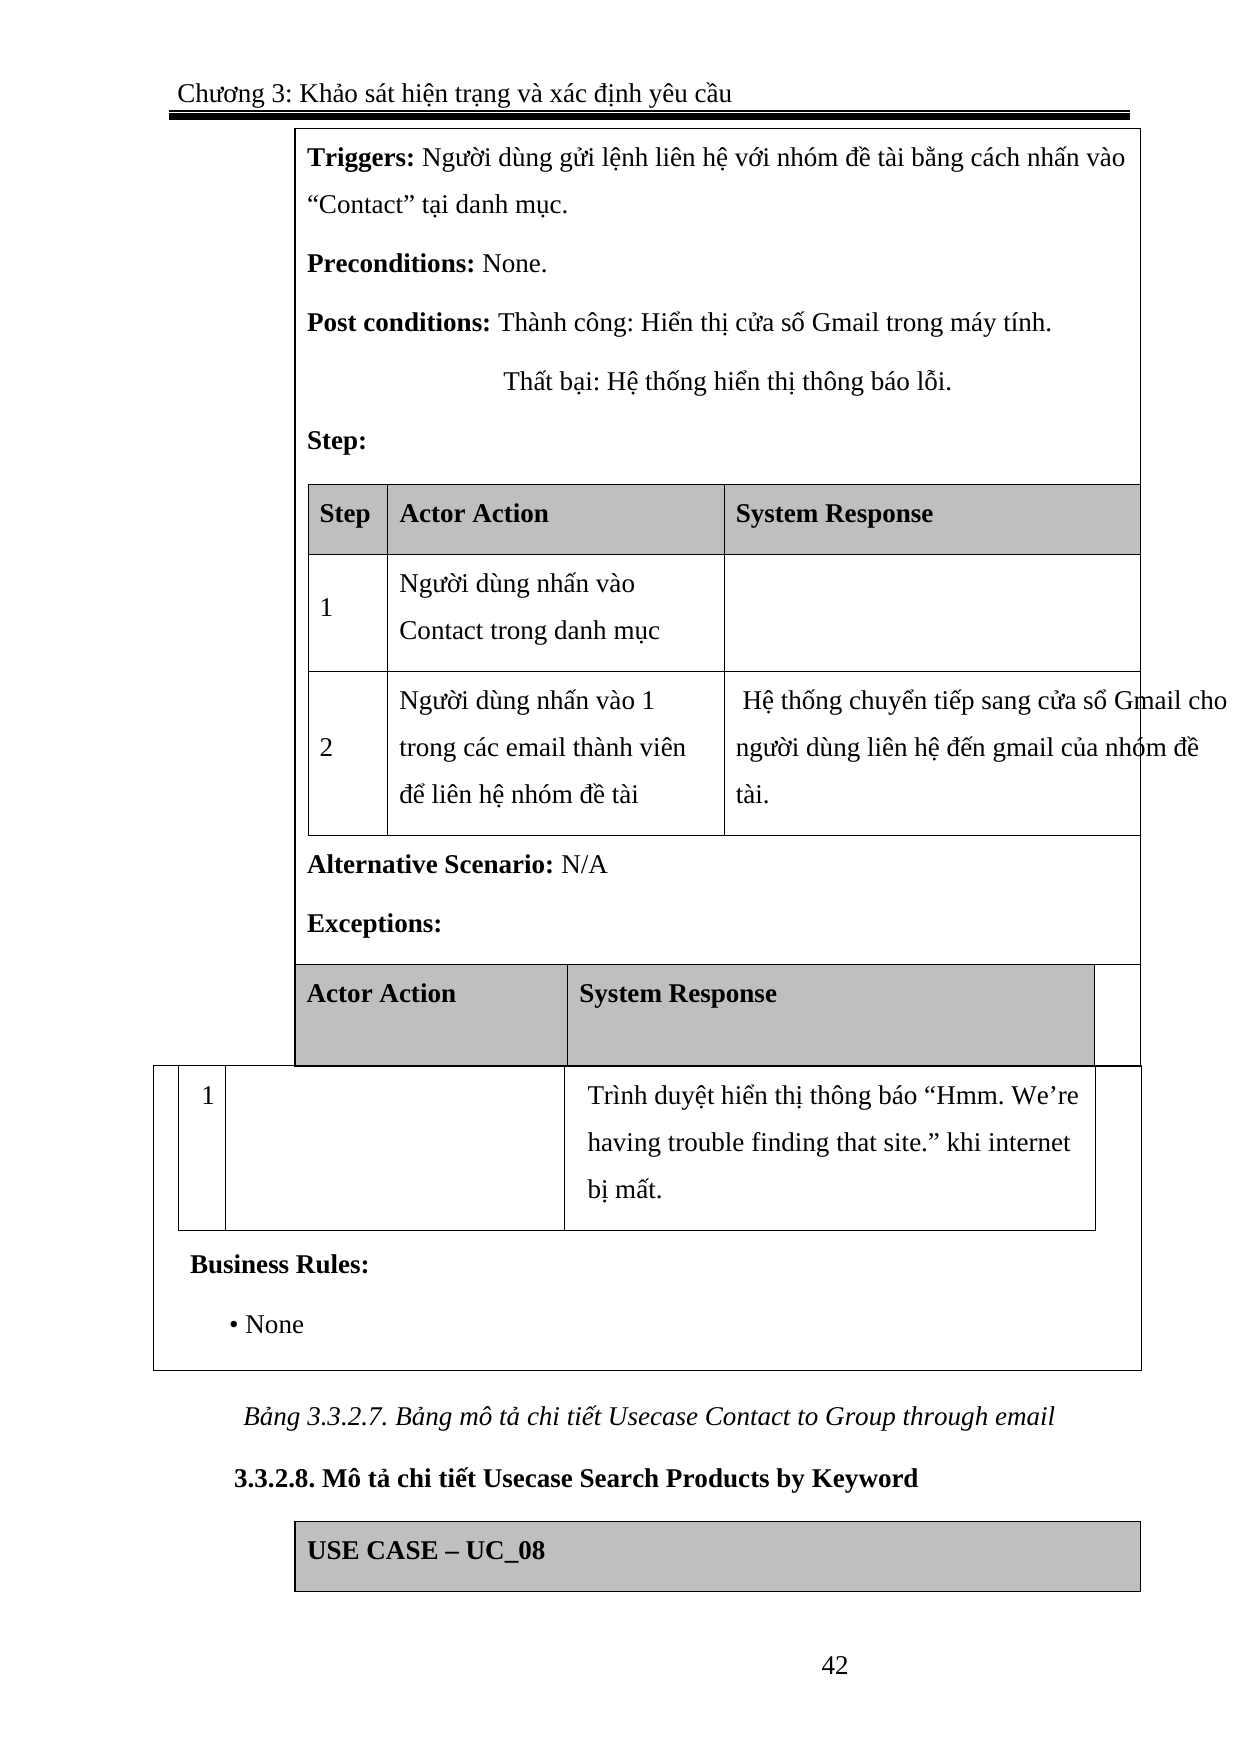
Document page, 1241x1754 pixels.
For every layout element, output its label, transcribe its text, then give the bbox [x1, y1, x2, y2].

table_cell System Response [568, 965, 1094, 1065]
table_cell [226, 1066, 564, 1229]
subtitle Bảng 3.3.2.7. Bảng mô tả chi tiết Usecase Contact to Group through email [177, 1400, 1122, 1431]
table_cell Business Rules: • None [179, 1231, 1096, 1370]
table_cell 1 [179, 1066, 225, 1229]
table_cell Actor Action [296, 965, 567, 1065]
table_cell [1096, 1067, 1141, 1370]
table_cell [1095, 965, 1140, 1065]
subtitle 3.3.2.8. Mô tả chi tiết Usecase Search Products by Keyword [177, 1462, 1122, 1493]
table_cell [154, 1066, 178, 1370]
table_cell Trình duyệt hiển thị thông báo “Hmm. We’re having trouble finding that site.” khi internet bị mất. [565, 1067, 1095, 1229]
table_header USE CASE – UC_08 [296, 1522, 1140, 1591]
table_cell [296, 129, 1140, 964]
